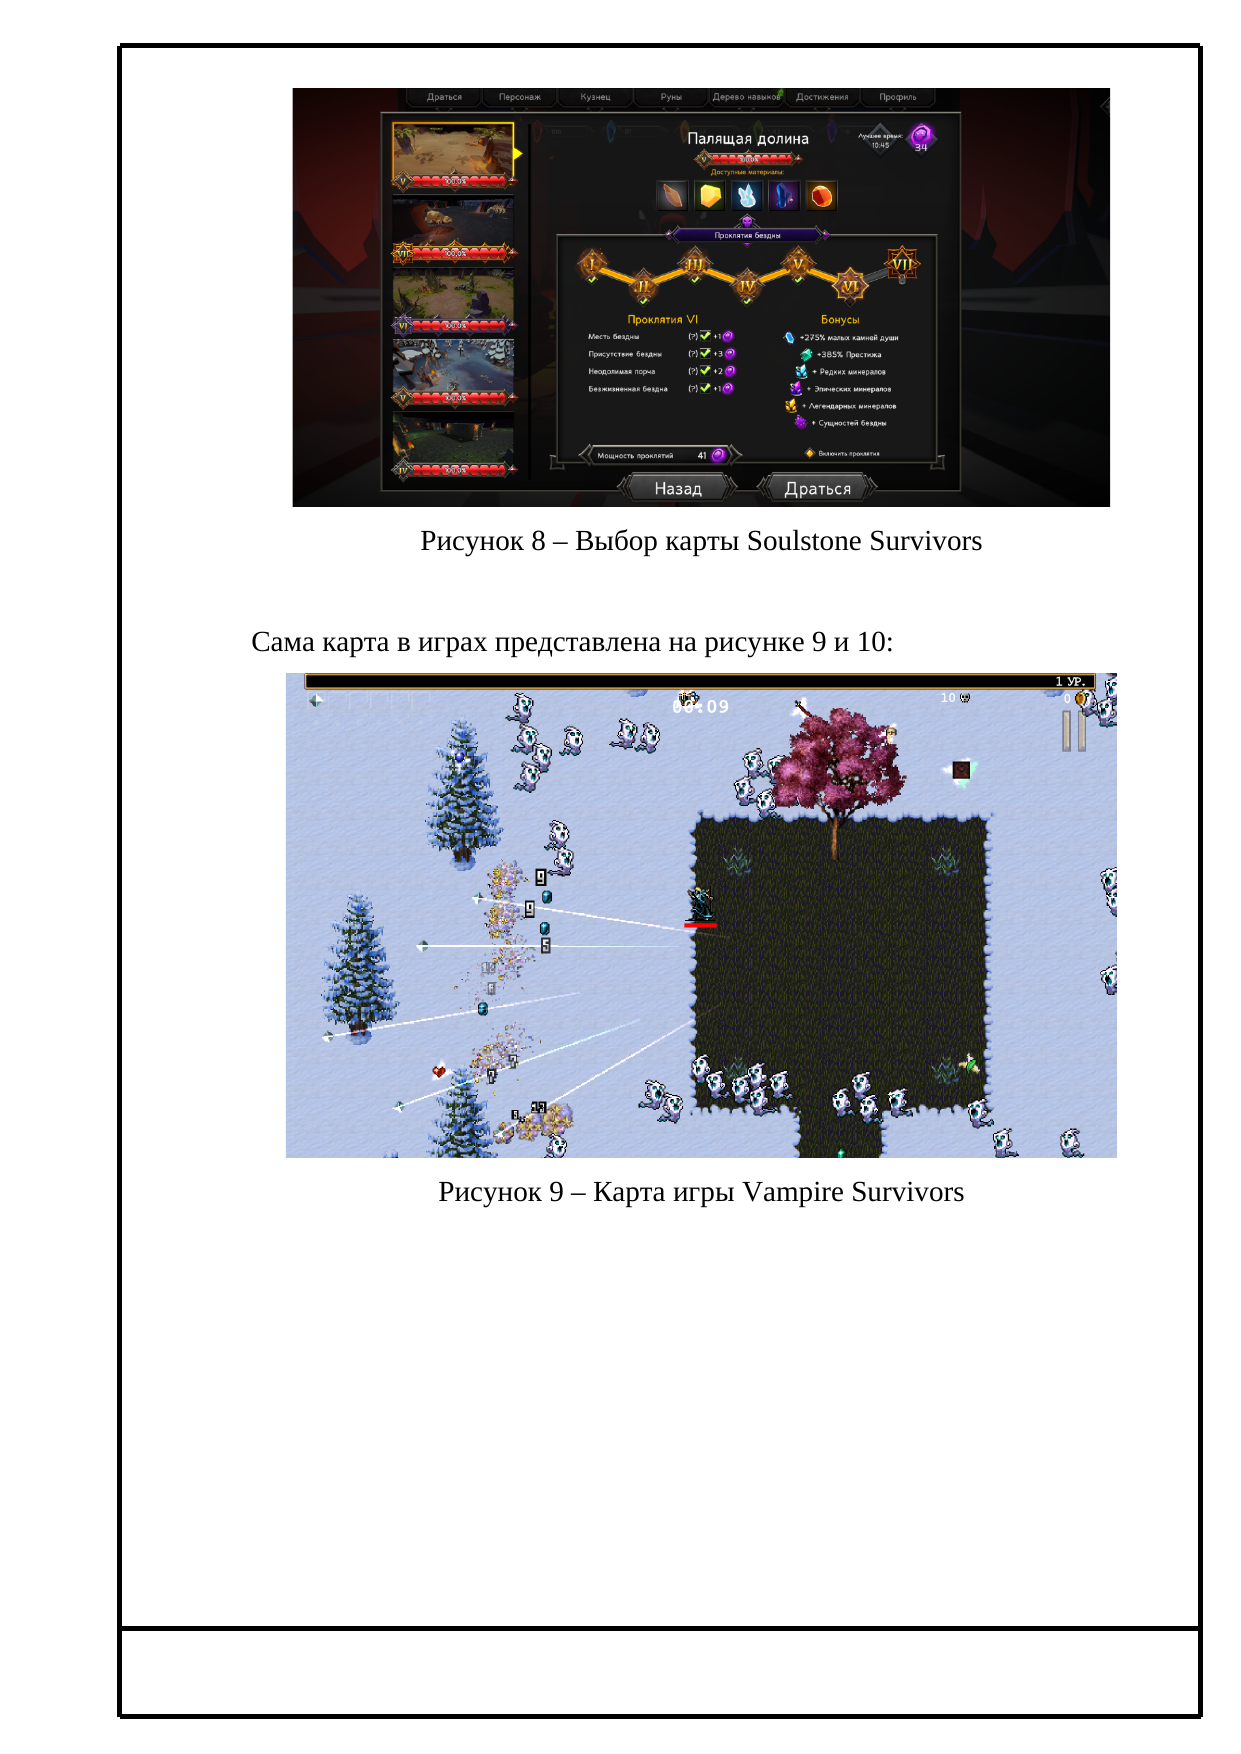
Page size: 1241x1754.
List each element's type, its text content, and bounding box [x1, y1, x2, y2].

text Рисунок 8 – Выбор карты Soulstone Survivors [177, 523, 1152, 557]
text Рисунок 9 – Карта игры Vampire Survivors [177, 1174, 1152, 1208]
picture [292, 88, 1110, 507]
picture [285, 673, 1117, 1158]
text Сама карта в играх представлена на рисунке 9 и 10: [177, 624, 1152, 657]
